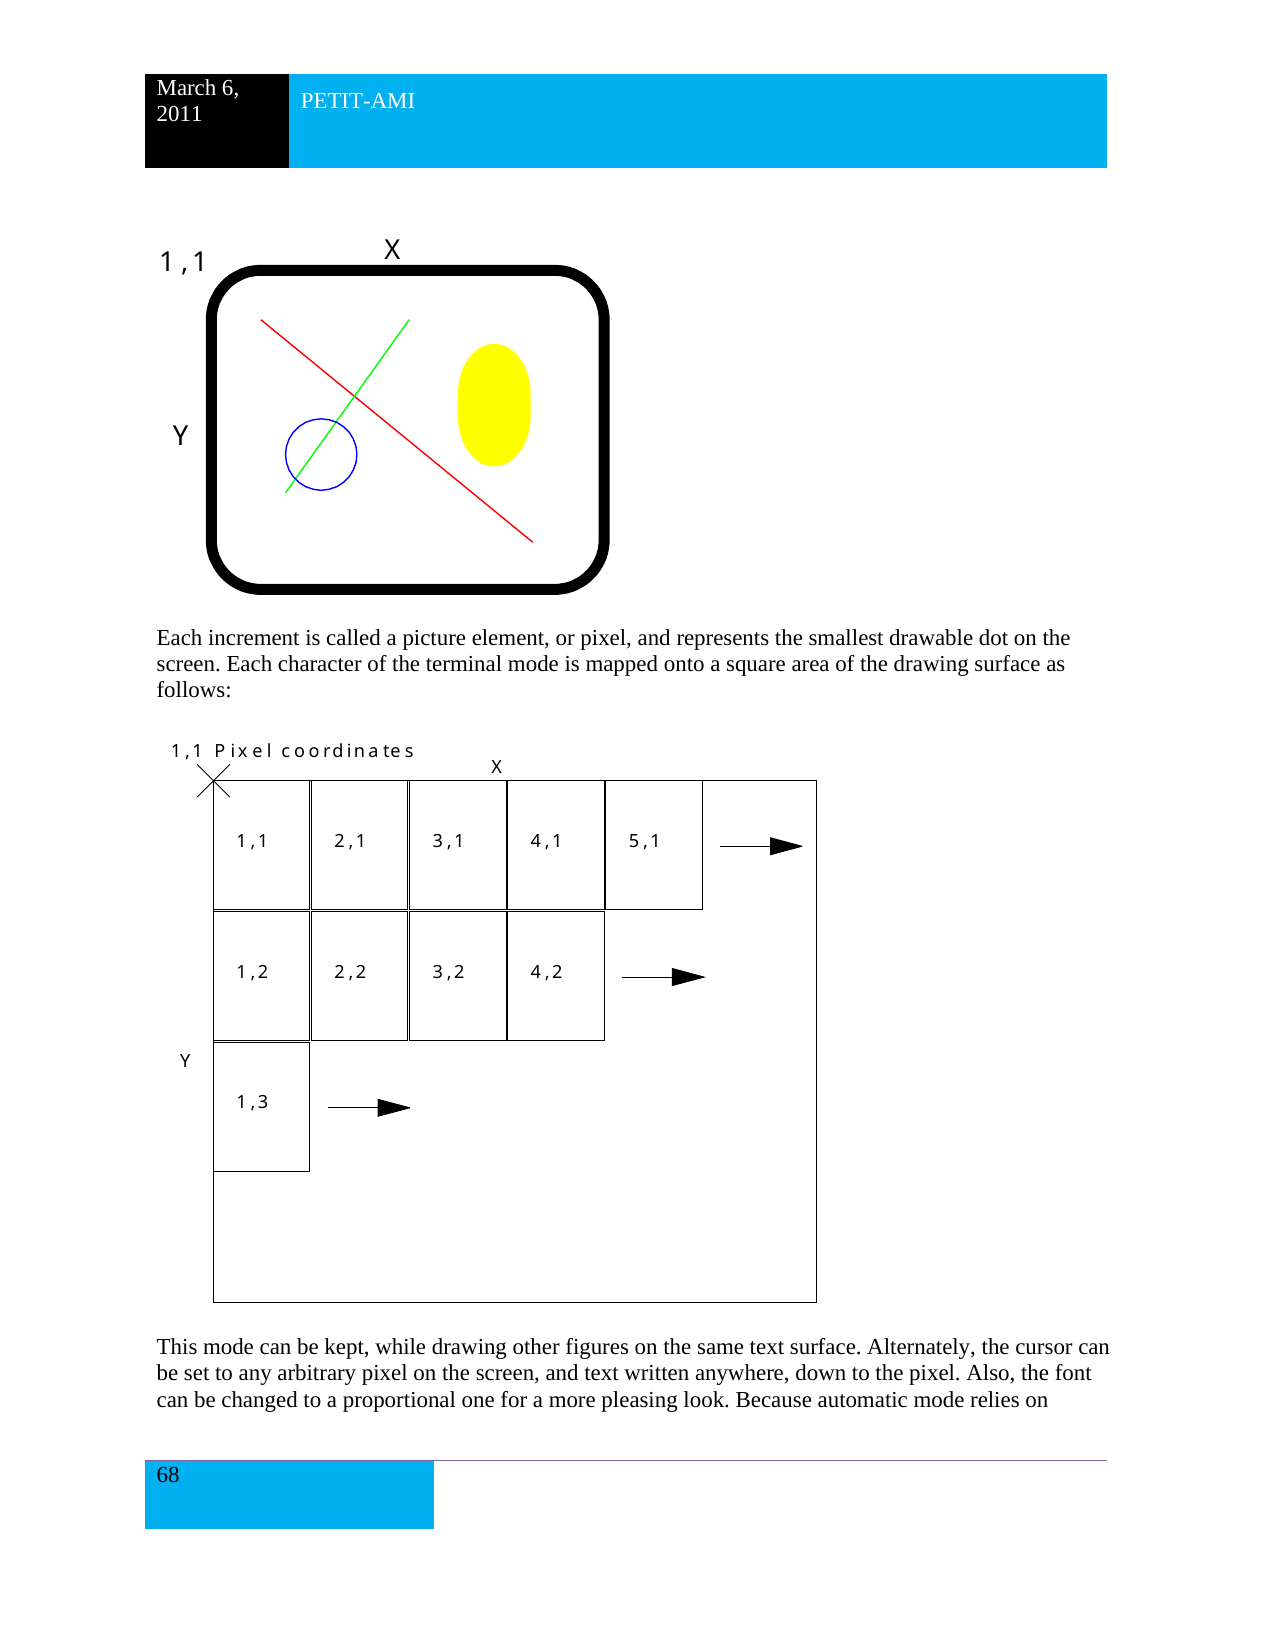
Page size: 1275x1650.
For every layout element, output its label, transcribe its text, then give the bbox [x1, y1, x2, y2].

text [156, 1333, 1118, 1412]
text Each increment is called a picture element, or pixel, and represents the smallest drawable dot on the screen. Each character of the terminal mode is mapped onto a square area of the drawing surface as follows: [156, 624, 1118, 703]
